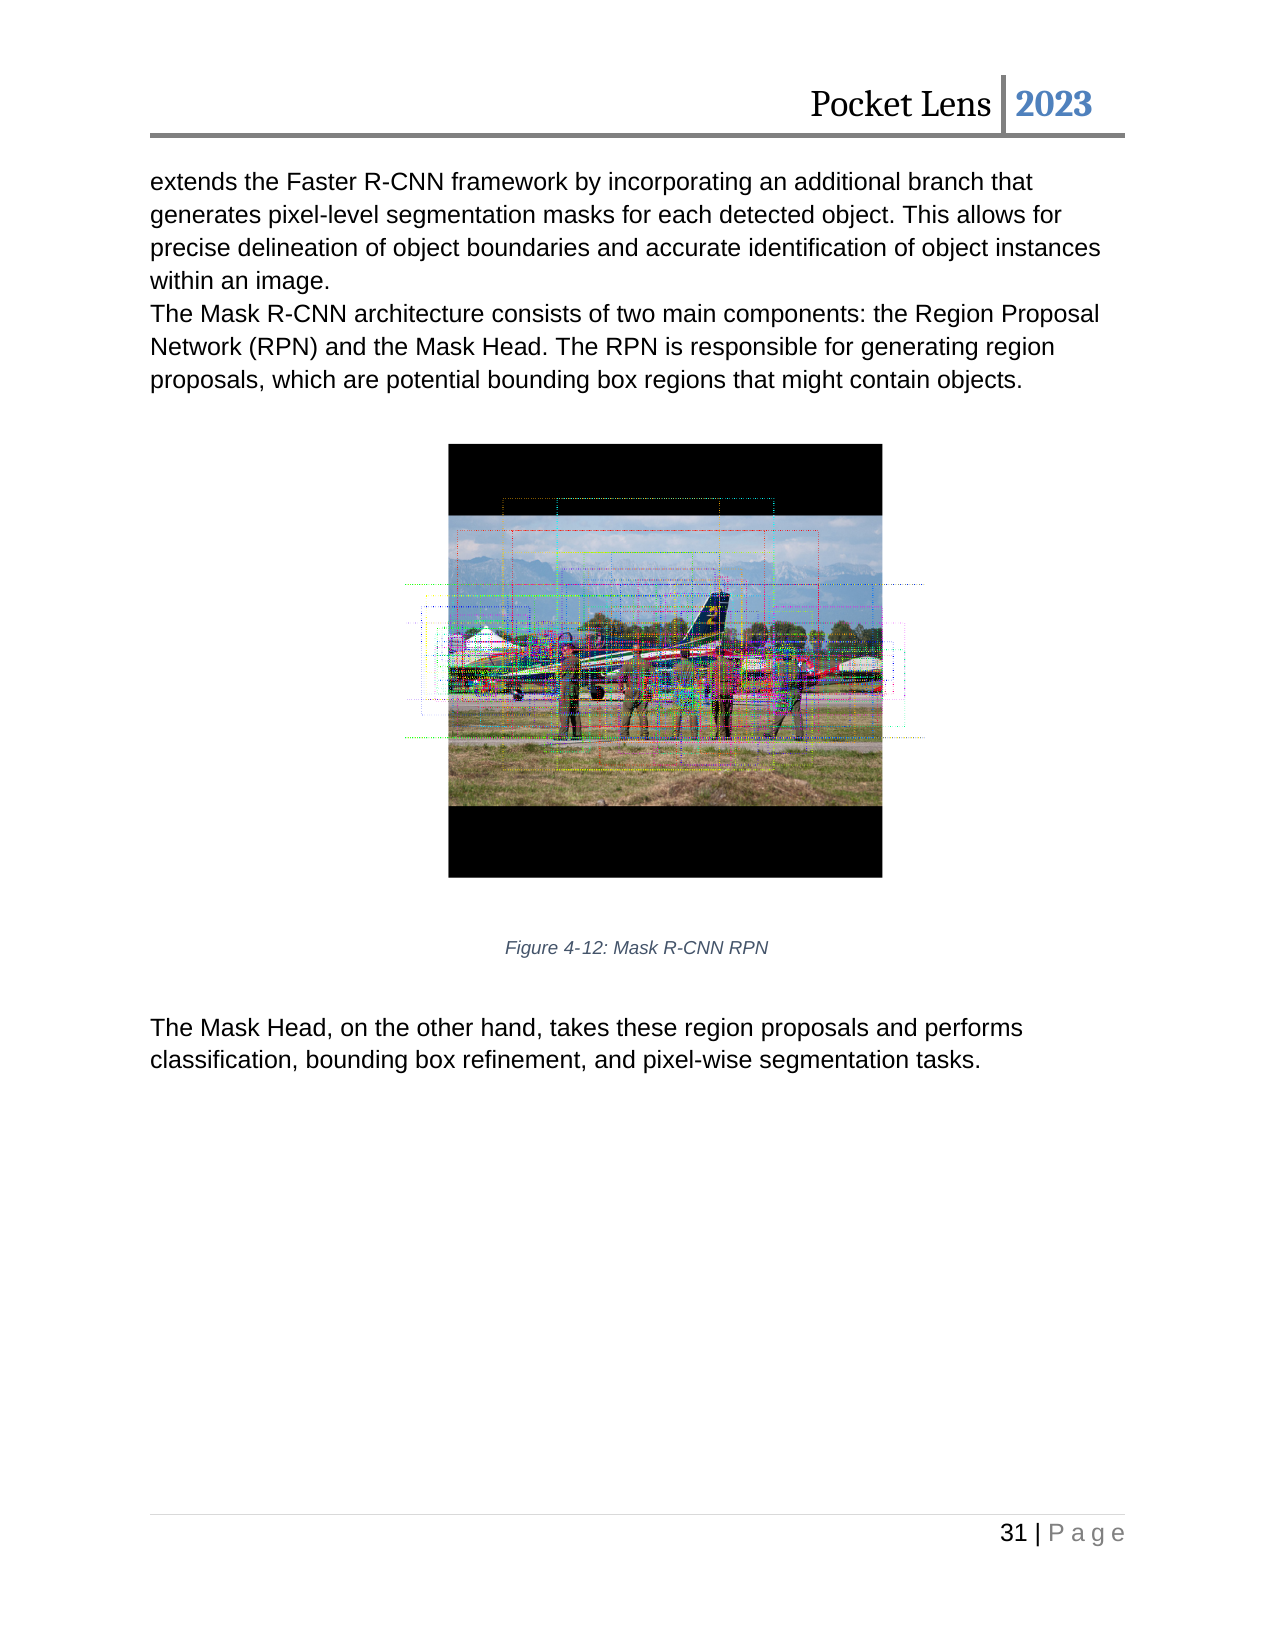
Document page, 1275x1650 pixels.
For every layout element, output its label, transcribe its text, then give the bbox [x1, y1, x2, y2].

text Figure ‎4-12: Mask R-CNN RPN [150, 937, 1125, 959]
text The Mask Head, on the other hand, takes these region proposals and performs classification, bounding box refinement, and pixel-wise segmentation tasks. [150, 1012, 1125, 1074]
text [150, 167, 1125, 294]
text The Mask R-CNN architecture consists of two main components: the Region Proposal Network (RPN) and the Mask Head. The RPN is responsible for generating region proposals, which are potential bounding box regions that might contain objects. [150, 299, 1125, 393]
picture [384, 397, 928, 933]
